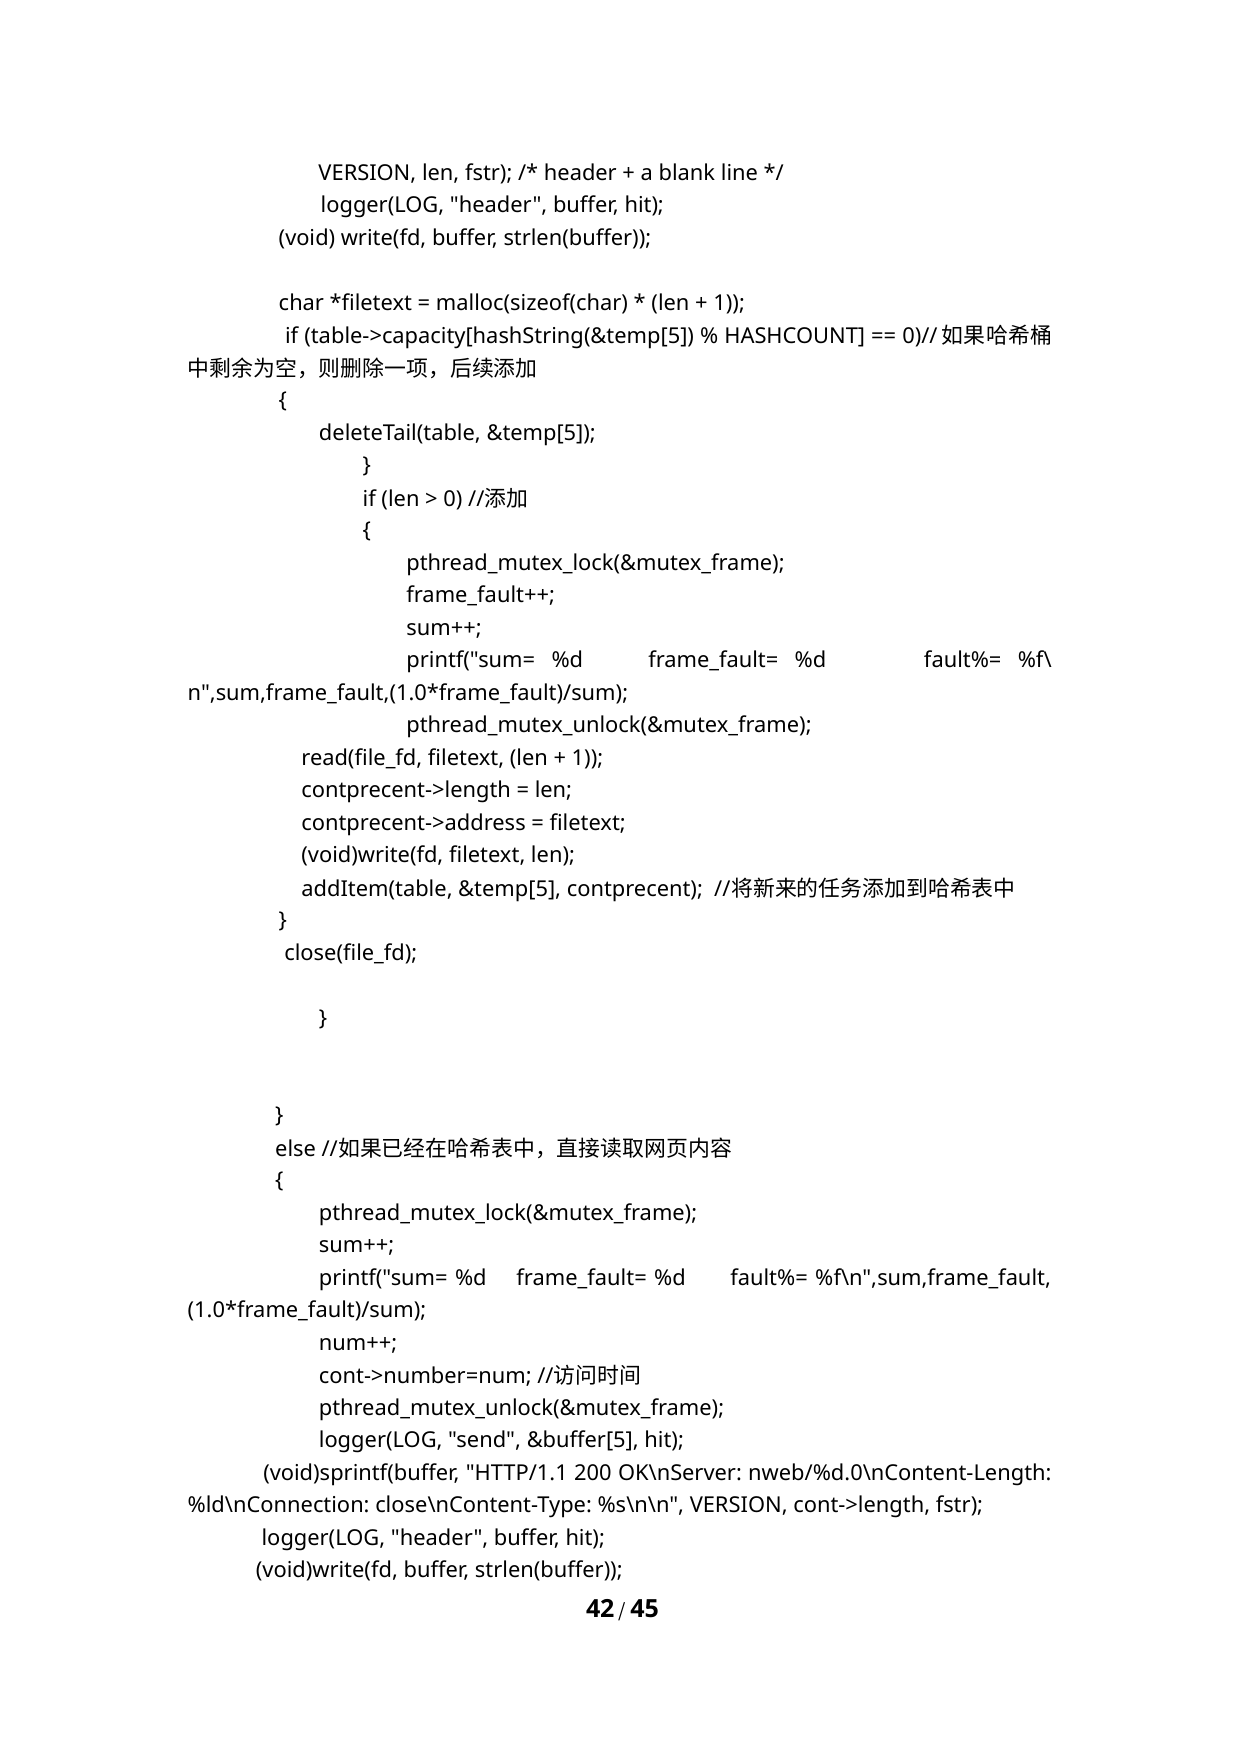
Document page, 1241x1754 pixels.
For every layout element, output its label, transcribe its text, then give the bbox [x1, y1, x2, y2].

text contprecent->length = len; [187, 773, 1053, 806]
text pthread_mutex_lock(&mutex_frame); [187, 1196, 1053, 1228]
text logger(LOG, "header", buffer, hit); [187, 1521, 1053, 1553]
text printf("sum= %d frame_fault= %d fault%= %f\n",sum,frame_fault,(1.0*frame_fault)/sum); [187, 643, 1053, 708]
text char *filetext = malloc(sizeof(char) * (len + 1)); [187, 286, 1053, 318]
text sum++; [187, 611, 1053, 643]
text { [187, 1163, 1053, 1196]
text pthread_mutex_lock(&mutex_frame); [187, 546, 1053, 578]
text cont->number=num; //访问时间 [187, 1358, 1053, 1391]
text read(file_fd, filetext, (len + 1)); [187, 741, 1053, 773]
text printf("sum= %d frame_fault= %d fault%= %f\n",sum,frame_fault,(1.0*frame_fault)/sum); [187, 1261, 1053, 1326]
text (void) write(fd, buffer, strlen(buffer)); [187, 221, 1053, 253]
text frame_fault++; [187, 578, 1053, 611]
text } [187, 1001, 1053, 1033]
text logger(LOG, "header", buffer, hit); [187, 188, 1053, 221]
text (void)write(fd, buffer, strlen(buffer)); [187, 1553, 1053, 1586]
text logger(LOG, "send", &buffer[5], hit); [187, 1423, 1053, 1456]
text } [187, 1098, 1053, 1131]
text { [187, 513, 1053, 546]
text if (len > 0) //添加 [187, 481, 1053, 513]
text (void)write(fd, filetext, len); [187, 838, 1053, 871]
text deleteTail(table, &temp[5]); [187, 416, 1053, 448]
text else //如果已经在哈希表中，直接读取网页内容 [187, 1131, 1053, 1163]
text close(file_fd); [187, 936, 1053, 968]
text (void)sprintf(buffer, "HTTP/1.1 200 OK\nServer: nweb/%d.0\nContent-Length: %ld\nConnection: close\nContent-Type: %s\n\n", VERSION, cont->length, fstr); [187, 1456, 1053, 1521]
text { [187, 383, 1053, 416]
text addItem(table, &temp[5], contprecent); //将新来的任务添加到哈希表中 [187, 871, 1053, 903]
text } [187, 903, 1053, 936]
text VERSION, len, fstr); /* header + a blank line */ [187, 156, 1053, 188]
text pthread_mutex_unlock(&mutex_frame); [187, 1391, 1053, 1423]
text if (table->capacity[hashString(&temp[5]) % HASHCOUNT] == 0)//如果哈希桶中剩余为空，则删除一项，后续添加 [187, 318, 1053, 383]
text } [187, 448, 1053, 481]
text sum++; [187, 1228, 1053, 1261]
text contprecent->address = filetext; [187, 806, 1053, 838]
text num++; [187, 1326, 1053, 1358]
text pthread_mutex_unlock(&mutex_frame); [187, 708, 1053, 741]
